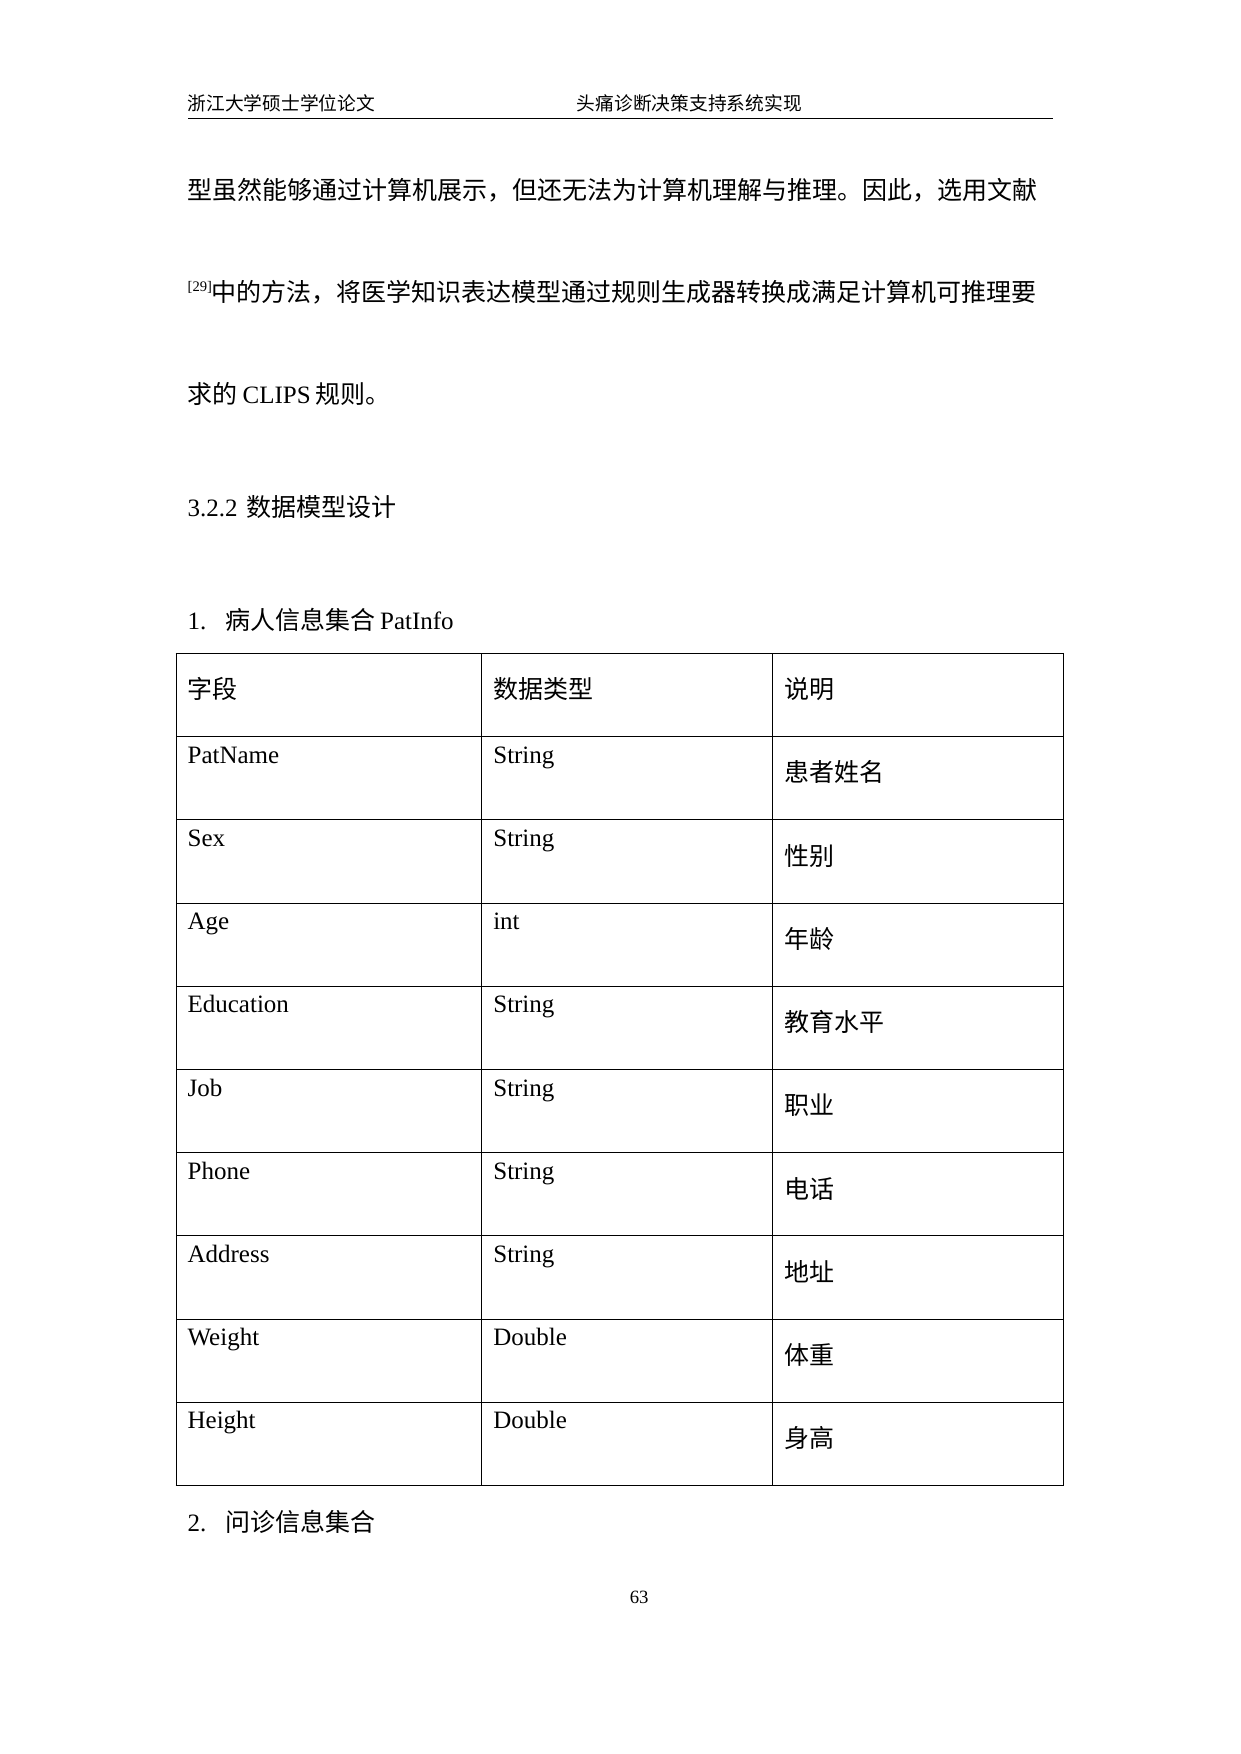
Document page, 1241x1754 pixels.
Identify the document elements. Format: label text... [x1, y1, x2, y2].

table_cell 职业 [773, 1070, 1063, 1152]
list 病人信息集合PatInfo [187, 585, 1053, 653]
table_cell Education [177, 987, 481, 1069]
table_header 数据类型 [482, 654, 772, 736]
table_cell Double [482, 1403, 772, 1485]
table_cell String [482, 820, 772, 902]
table_cell Weight [177, 1320, 481, 1402]
table_cell 年龄 [773, 904, 1063, 986]
table_cell Age [177, 904, 481, 986]
table_cell 地址 [773, 1236, 1063, 1319]
table_cell 患者姓名 [773, 737, 1063, 819]
table_cell Double [482, 1320, 772, 1402]
table_header 字段 [177, 654, 481, 736]
table_cell 性别 [773, 820, 1063, 902]
table_cell String [482, 1236, 772, 1319]
table_cell Height [177, 1403, 481, 1485]
list 问诊信息集合 [187, 1486, 1053, 1554]
table_cell String [482, 987, 772, 1069]
table_cell 教育水平 [773, 987, 1063, 1069]
table_cell int [482, 904, 772, 986]
table_cell Phone [177, 1153, 481, 1235]
table_cell String [482, 737, 772, 819]
table_cell Job [177, 1070, 481, 1152]
table_header 说明 [773, 654, 1063, 736]
table_cell String [482, 1153, 772, 1235]
table_cell 身高 [773, 1403, 1063, 1485]
table_cell Sex [177, 820, 481, 902]
table_cell 电话 [773, 1153, 1063, 1235]
subtitle 数据模型设计 [187, 472, 1053, 540]
table_cell 体重 [773, 1320, 1063, 1402]
table_cell String [482, 1070, 772, 1152]
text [187, 155, 1053, 427]
table_cell Address [177, 1236, 481, 1319]
table_cell PatName [177, 737, 481, 819]
